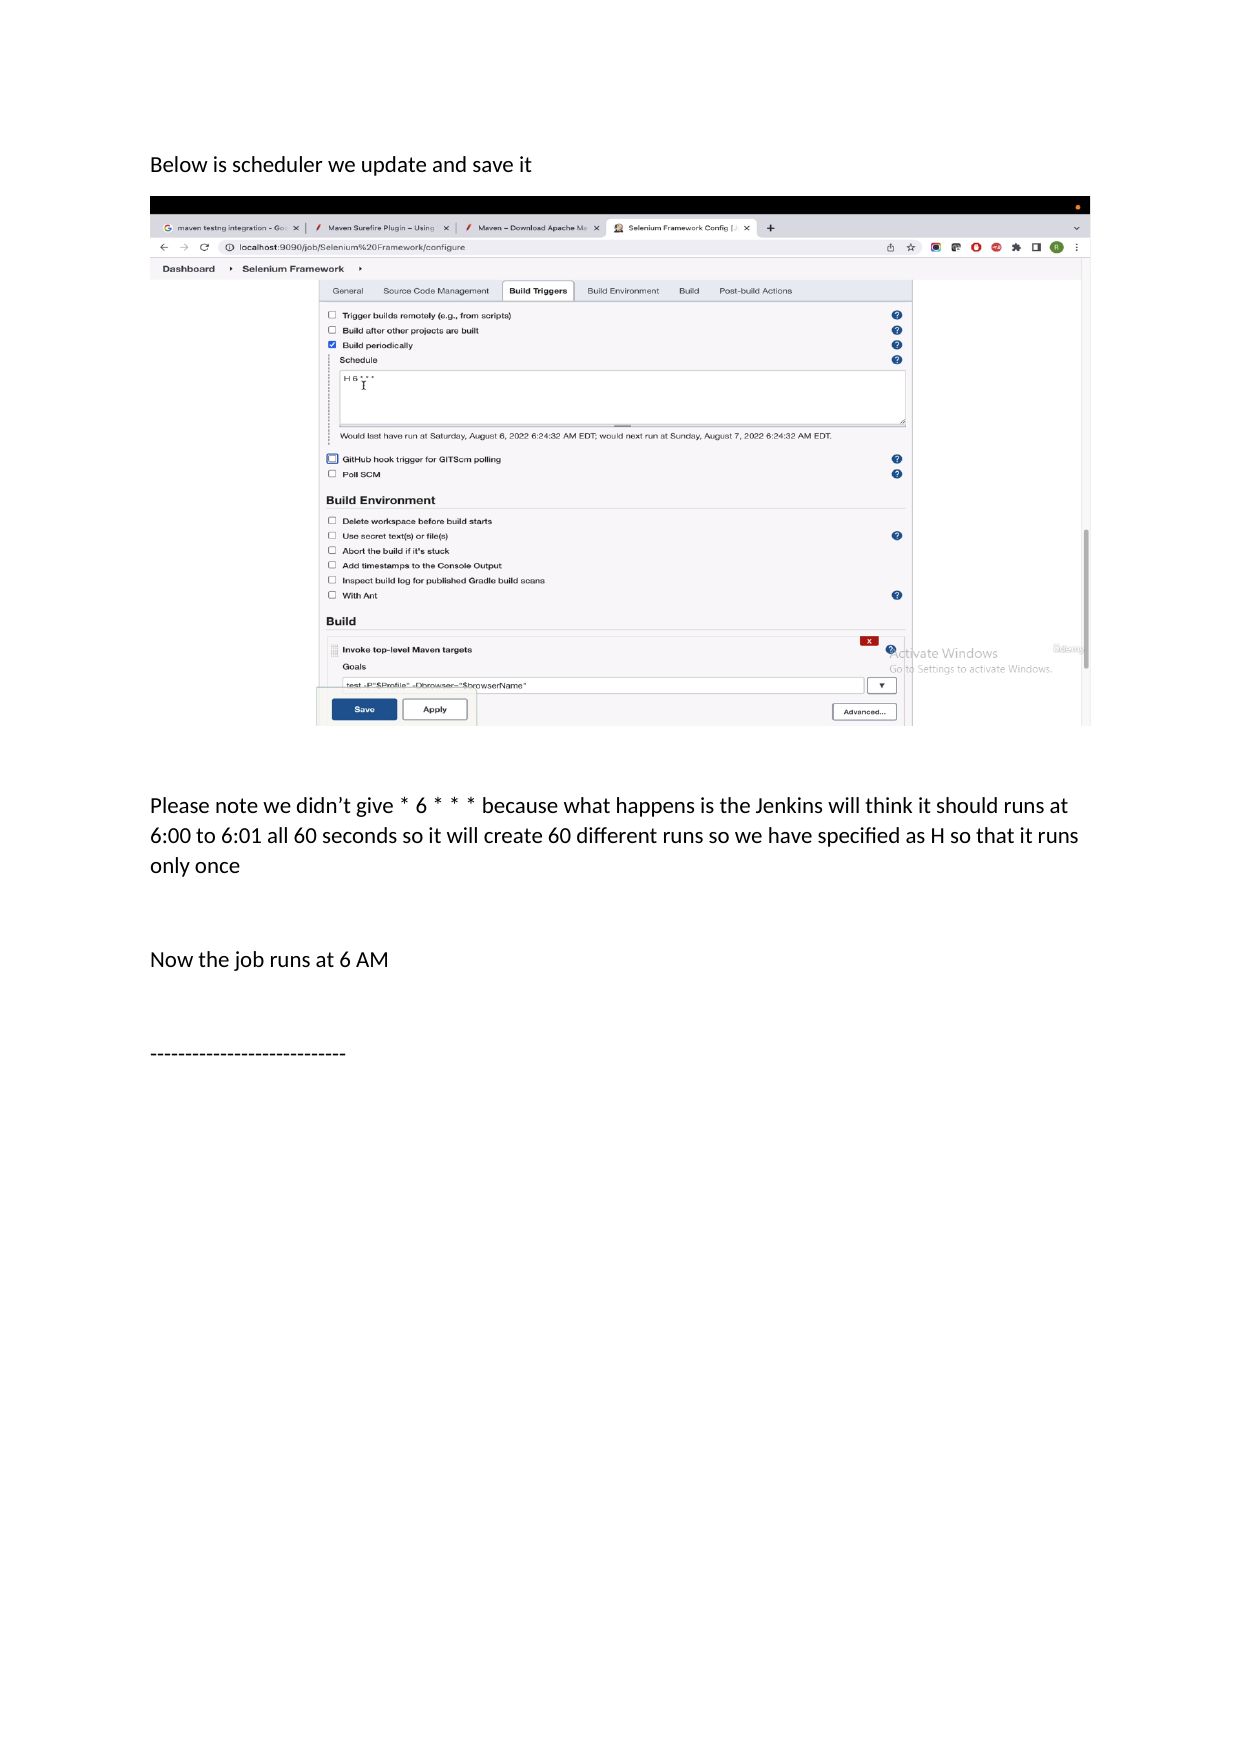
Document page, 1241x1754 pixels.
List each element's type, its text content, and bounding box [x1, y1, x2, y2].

text Now the job runs at 6 AM [150, 945, 1090, 973]
picture [150, 196, 1091, 726]
text Please note we didn’t give * 6 * * * because what happens is the Jenkins will think it should runs at 6:00 to 6:01 all 60 seconds so it will create 60 different runs so we have specified as H so that it runs only once [150, 791, 1090, 880]
text ---------------------------- [150, 1039, 1090, 1067]
text Below is scheduler we update and save it [150, 150, 1090, 178]
